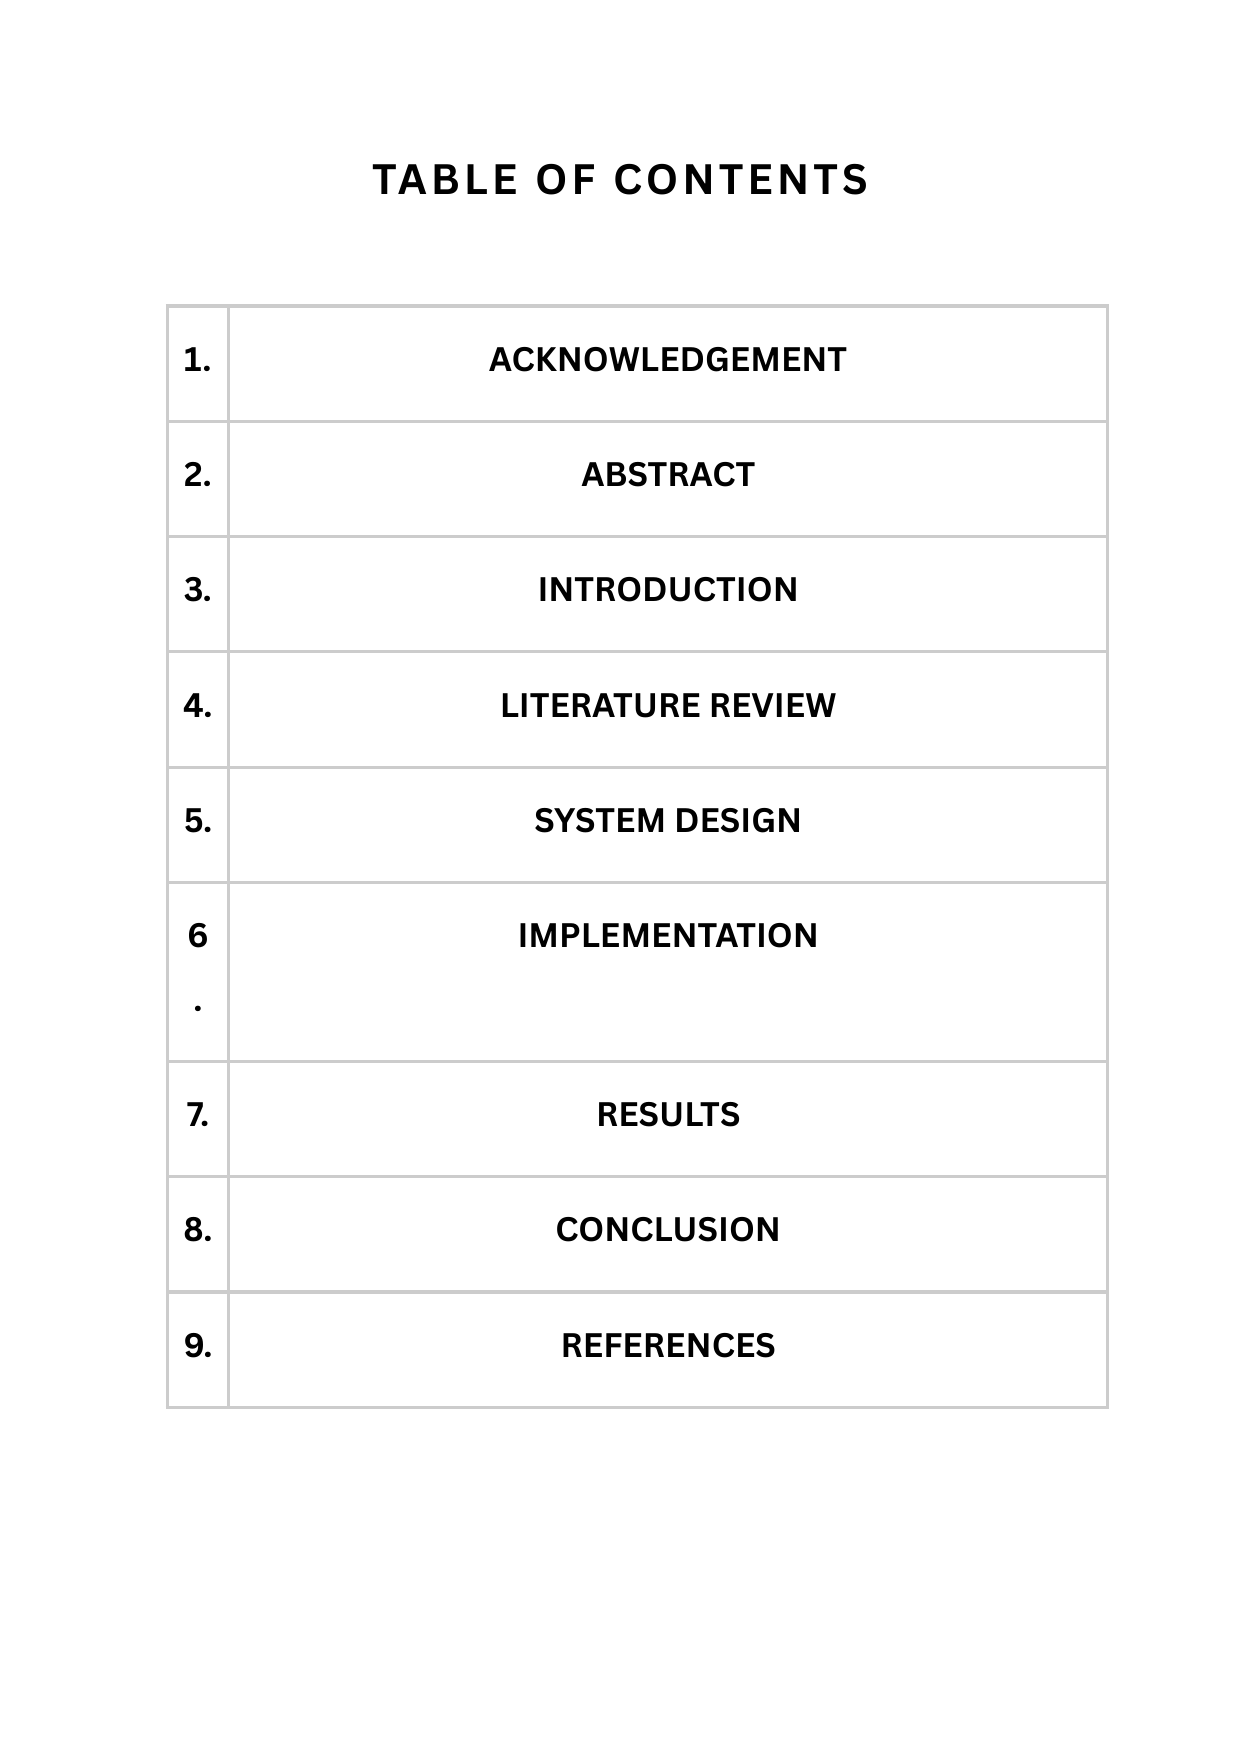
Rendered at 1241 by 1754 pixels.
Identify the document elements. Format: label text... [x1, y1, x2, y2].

table_cell 9. [169, 1294, 227, 1406]
table_header 1. [169, 308, 227, 419]
table_cell RESULTS [230, 1063, 1106, 1175]
table_cell SYSTEM DESIGN [230, 769, 1106, 881]
text TABLE OF CONTENTS [150, 150, 1090, 207]
table_cell REFERENCES [230, 1294, 1106, 1406]
table_cell 3. [169, 538, 227, 650]
table_header ACKNOWLEDGEMENT [230, 308, 1106, 419]
table_cell 7. [169, 1063, 227, 1175]
table_cell 8. [169, 1178, 227, 1290]
table_cell ABSTRACT [230, 423, 1106, 535]
table_cell INTRODUCTION [230, 538, 1106, 650]
table_cell 6. [169, 884, 227, 1060]
table_cell 5. [169, 769, 227, 881]
table_cell 4. [169, 653, 227, 766]
table_cell IMPLEMENTATION [230, 884, 1106, 1060]
table_cell 2. [169, 423, 227, 535]
table_cell CONCLUSION [230, 1178, 1106, 1290]
table_cell LITERATURE REVIEW [230, 653, 1106, 766]
